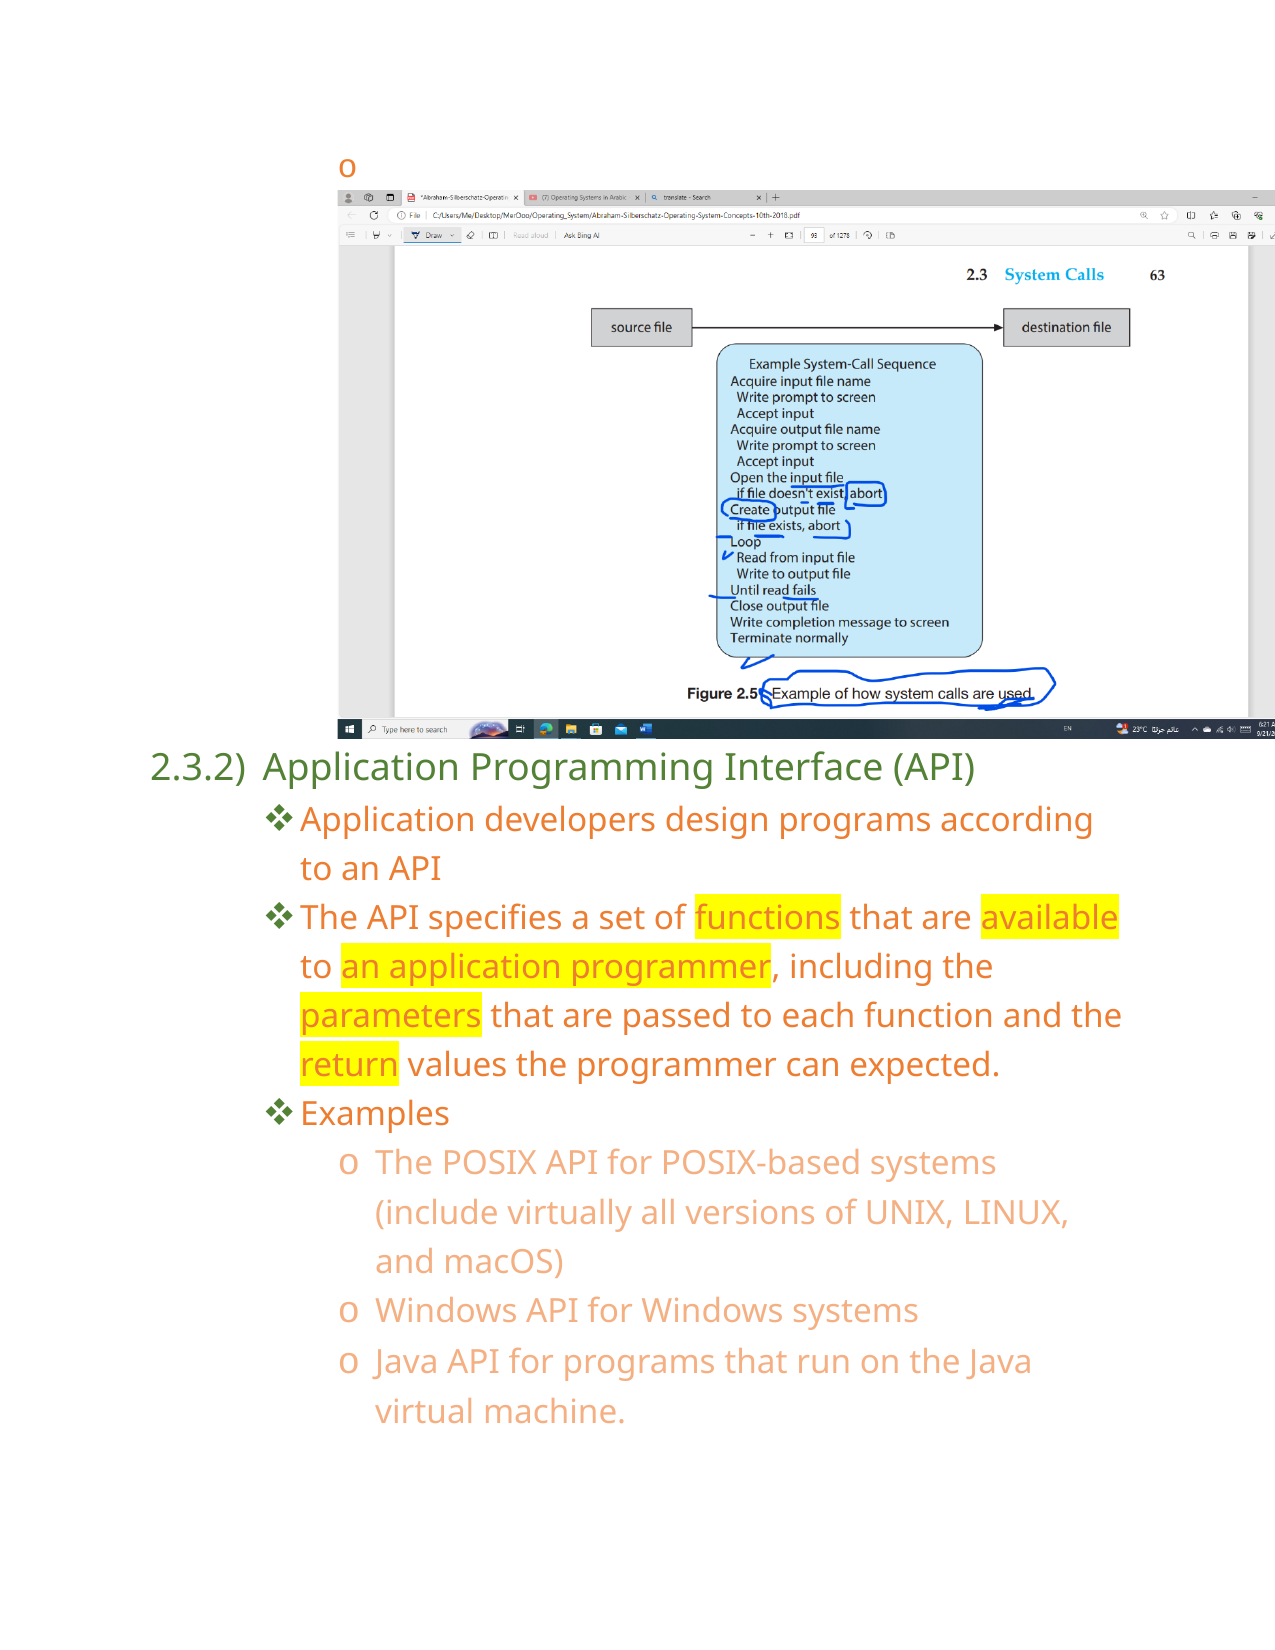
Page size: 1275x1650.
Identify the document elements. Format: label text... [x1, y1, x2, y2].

list The POSIX API for POSIX-based systems (include virtually all versions of UNIX, LINUX, and macOS) [337, 1138, 1125, 1283]
list Examples [262, 1089, 1125, 1135]
list Java API for programs that run on the Java virtual machine. [337, 1337, 1125, 1433]
list Application Programming Interface (API) [150, 741, 1125, 792]
list Application developers design programs according to an API [262, 796, 1125, 890]
list The API specifies a set of functions that are available to an application programmer, including the parameters that are passed to each function and the return values the programmer can expected. [262, 894, 1125, 1086]
picture [337, 190, 1275, 739]
list Windows API for Windows systems [337, 1287, 1125, 1334]
